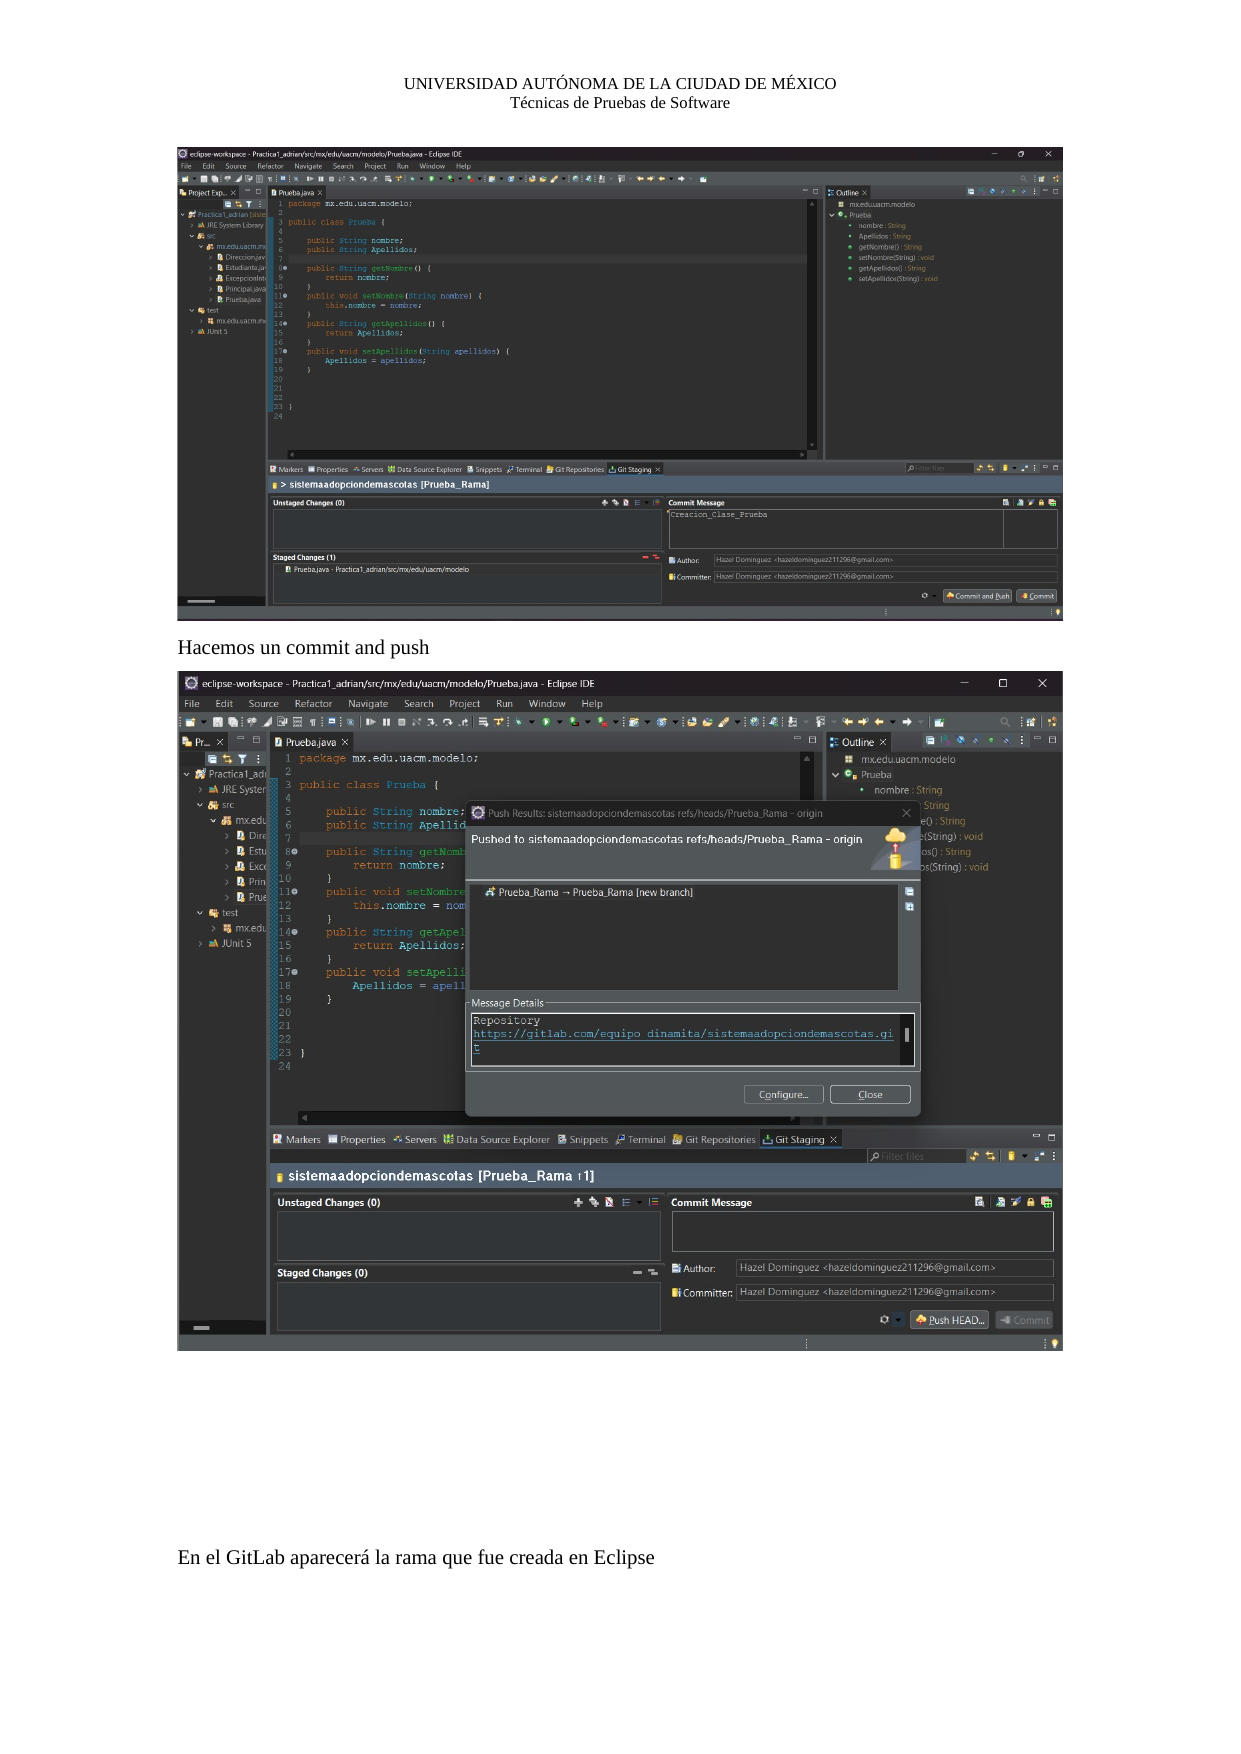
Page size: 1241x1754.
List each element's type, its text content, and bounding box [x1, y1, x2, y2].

text En el GitLab aparecerá la rama que fue creada en Eclipse [177, 1545, 1063, 1569]
text Hacemos un commit and push [177, 635, 1063, 659]
picture [177, 671, 1063, 1351]
picture [177, 147, 1063, 621]
